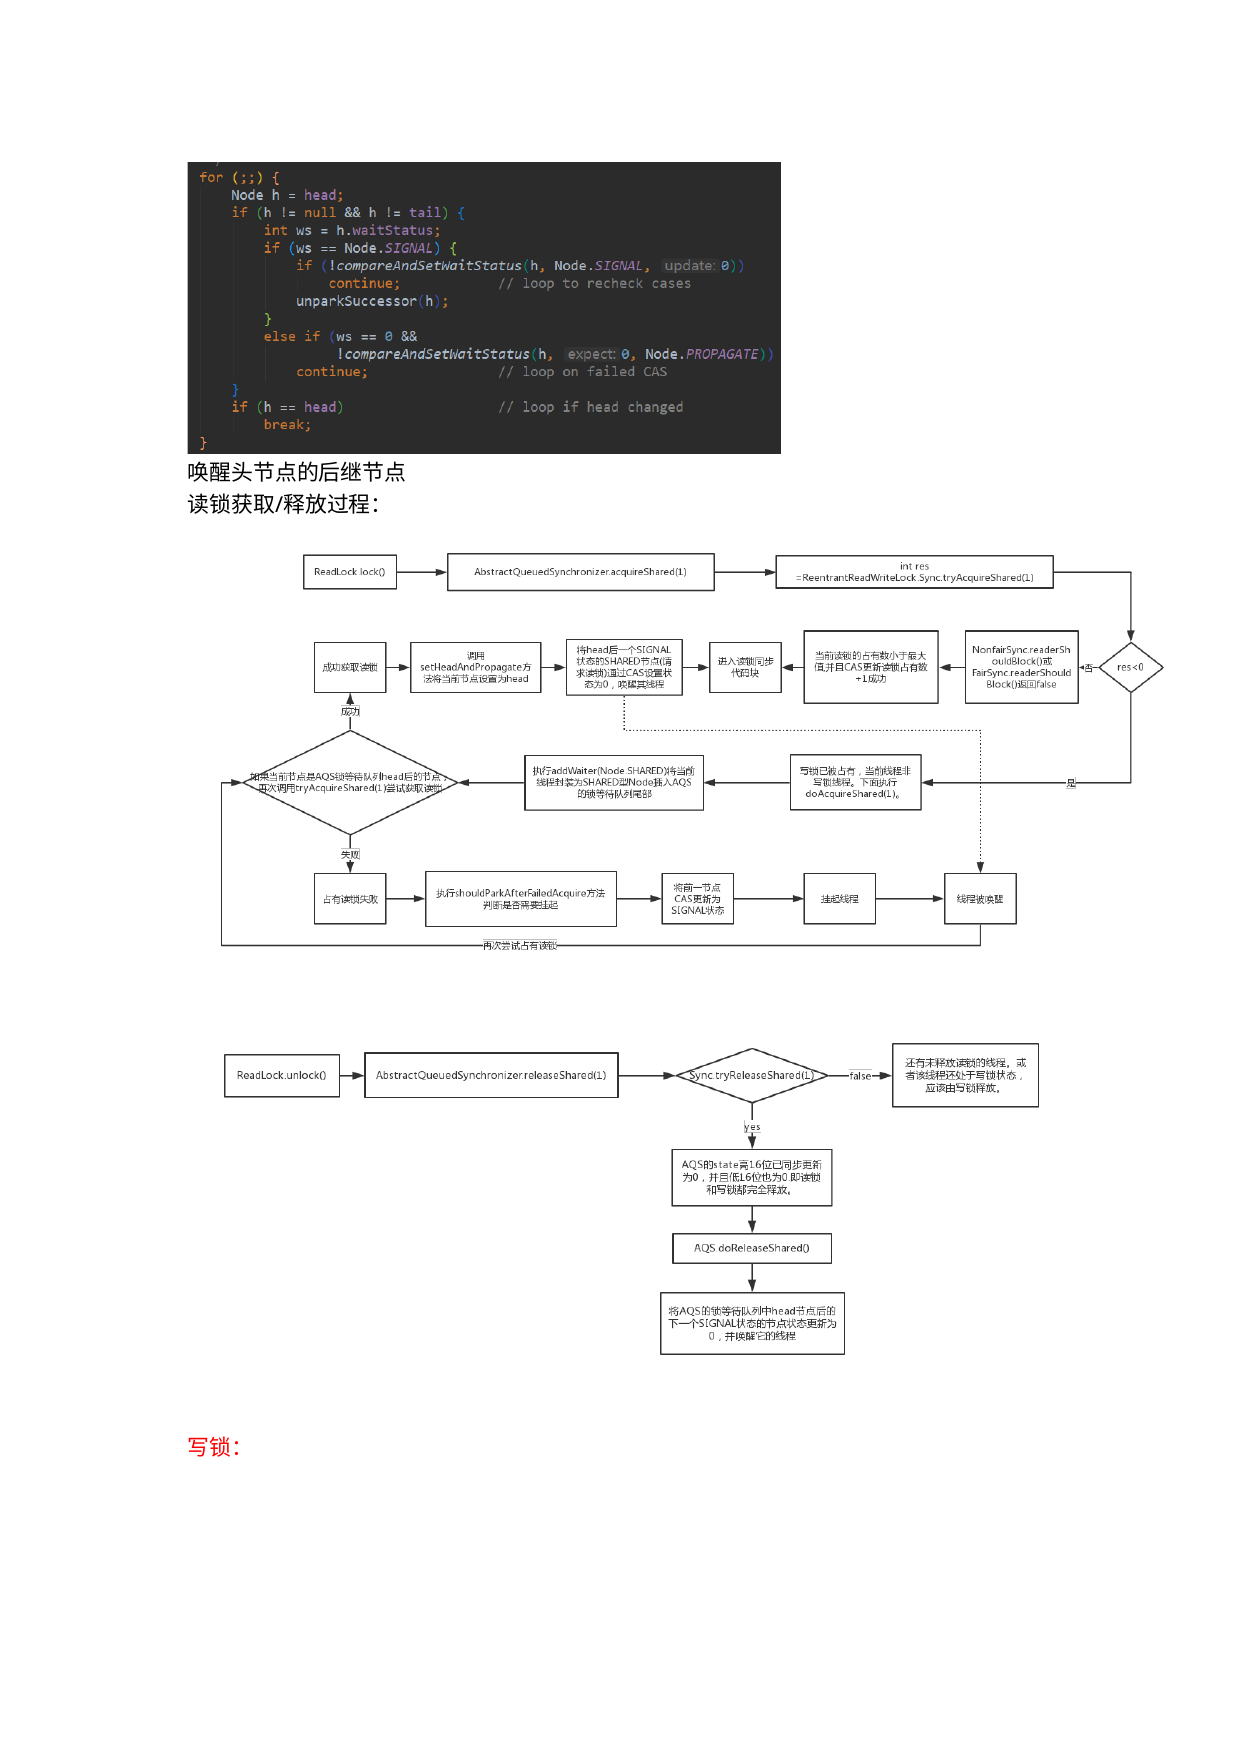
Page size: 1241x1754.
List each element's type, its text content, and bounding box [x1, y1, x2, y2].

picture [187, 519, 1185, 967]
text 唤醒头节点的后继节点 [187, 454, 1053, 487]
picture [187, 162, 781, 454]
picture [187, 1007, 1063, 1378]
text 写锁： [187, 1429, 1053, 1462]
text 读锁获取/释放过程： [187, 487, 1053, 519]
